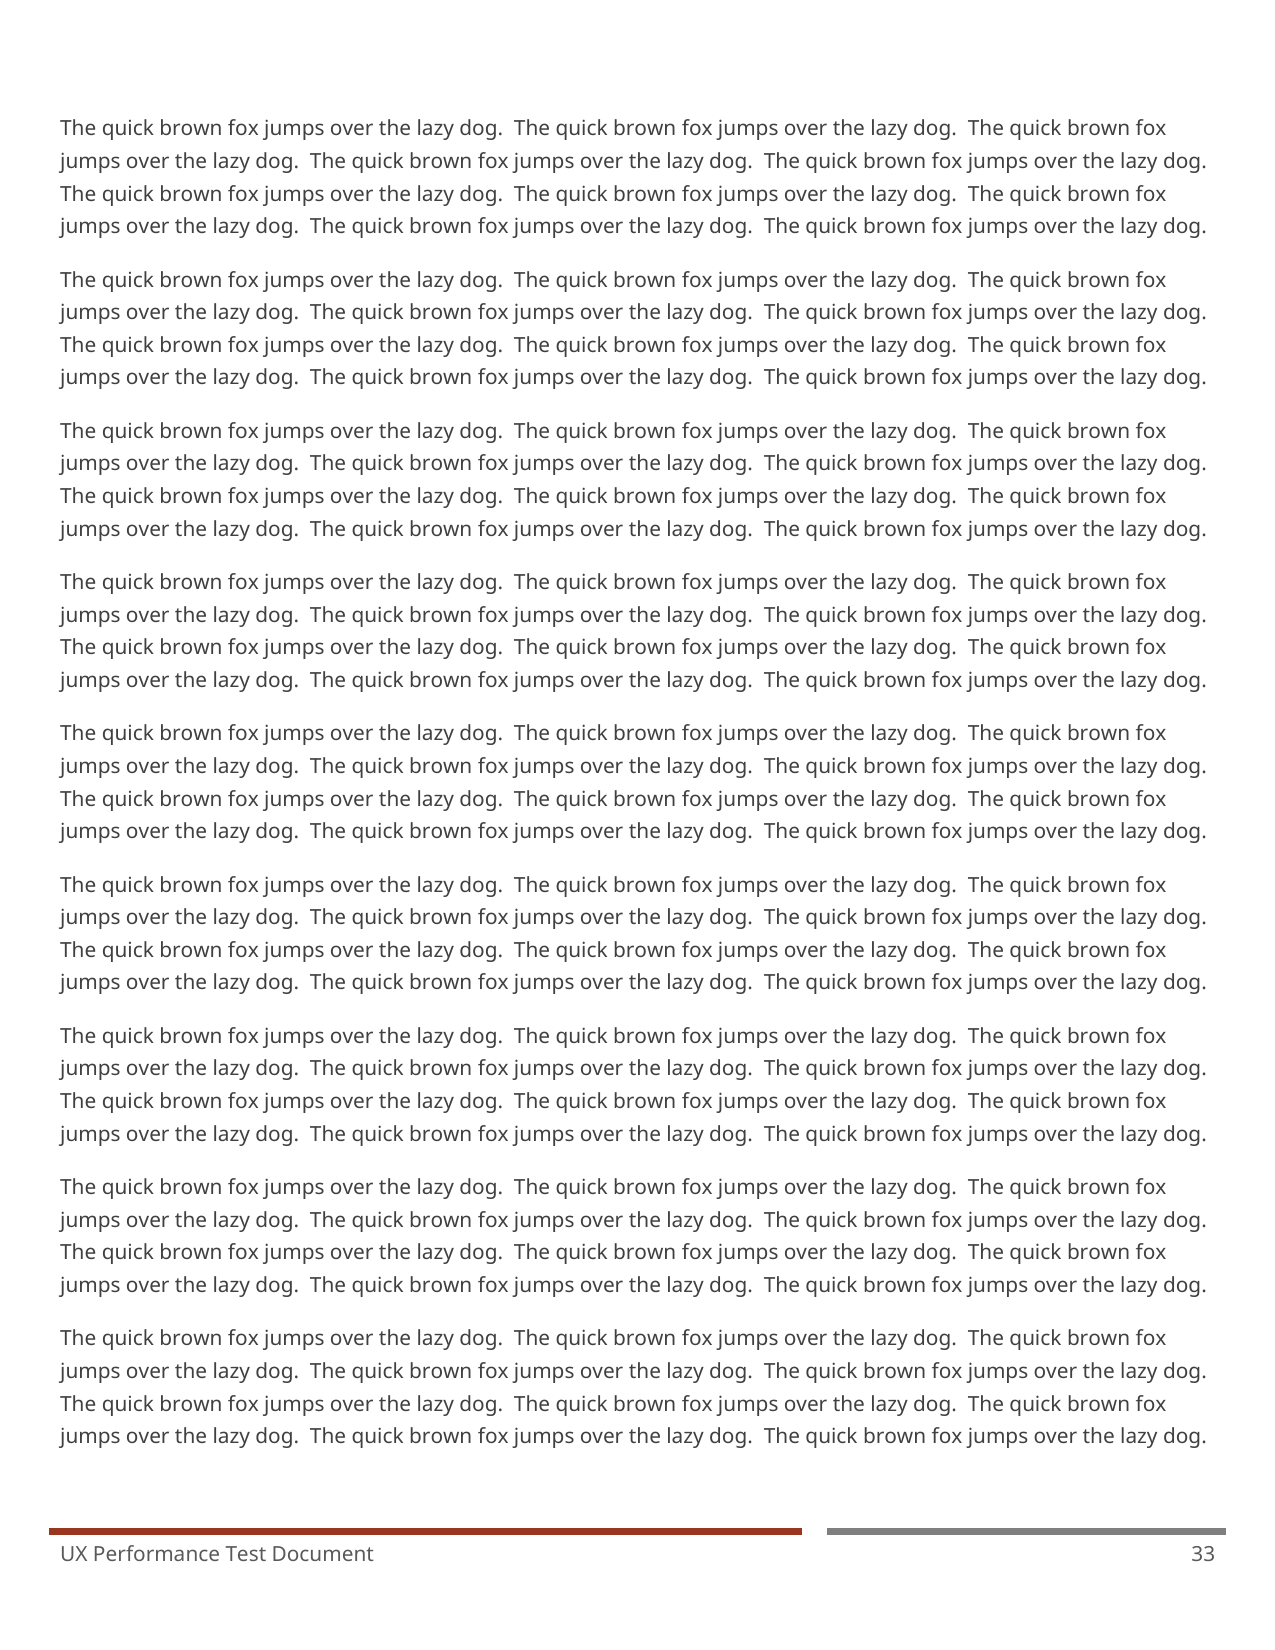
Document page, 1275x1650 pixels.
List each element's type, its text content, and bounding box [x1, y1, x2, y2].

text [60, 1323, 1215, 1450]
